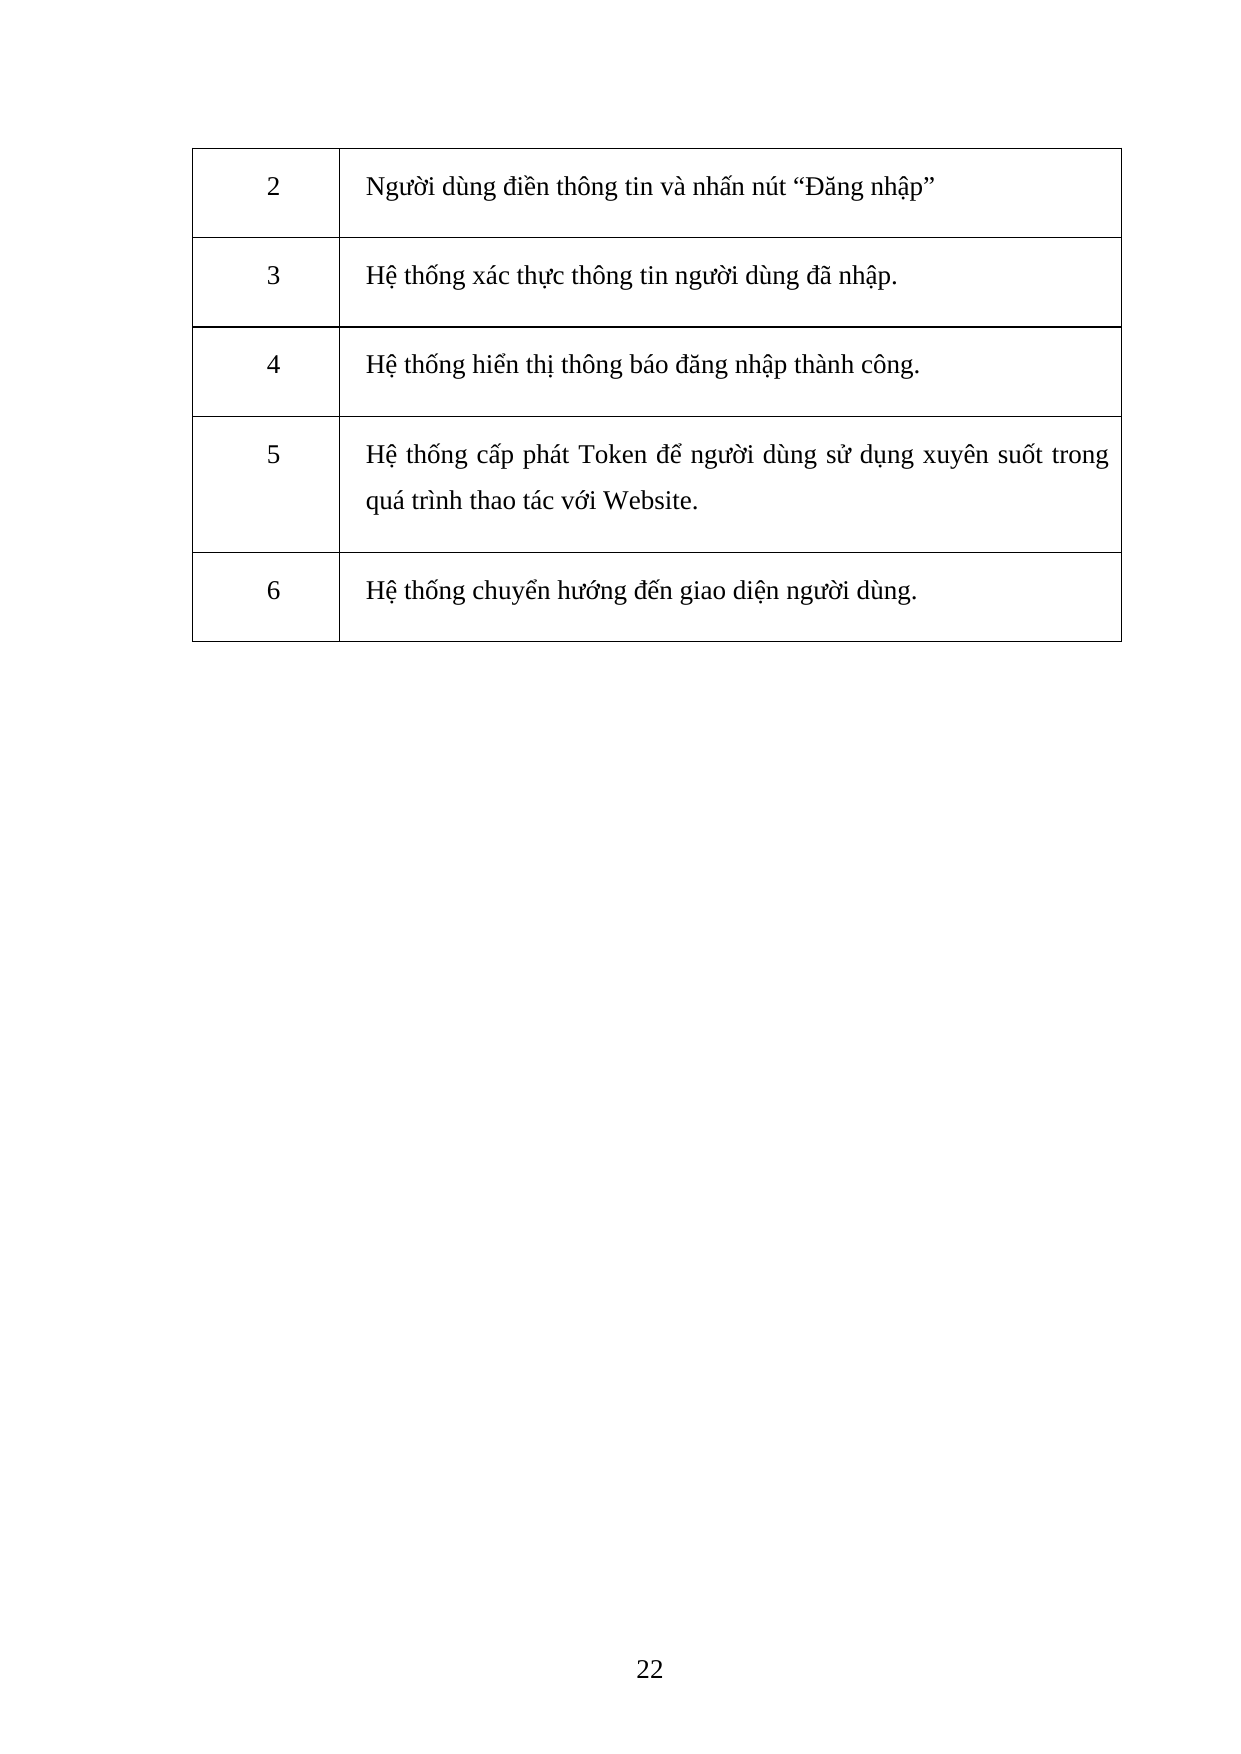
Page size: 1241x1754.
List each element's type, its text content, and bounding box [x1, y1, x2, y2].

table_cell Người dùng điền thông tin và nhấn nút “Đăng nhập” [340, 149, 1121, 237]
table_cell 6 [193, 553, 339, 641]
table_cell 4 [193, 328, 339, 416]
table_cell 5 [193, 417, 339, 552]
table_cell 2 [193, 149, 339, 237]
table_cell Hệ thống xác thực thông tin người dùng đã nhập. [340, 238, 1121, 326]
table_cell Hệ thống cấp phát Token để người dùng sử dụng xuyên suốt trong quá trình thao tác với Website. [340, 417, 1121, 552]
table_cell Hệ thống hiển thị thông báo đăng nhập thành công. [340, 328, 1121, 416]
table_cell 3 [193, 238, 339, 326]
table_cell Hệ thống chuyển hướng đến giao diện người dùng. [340, 553, 1121, 641]
